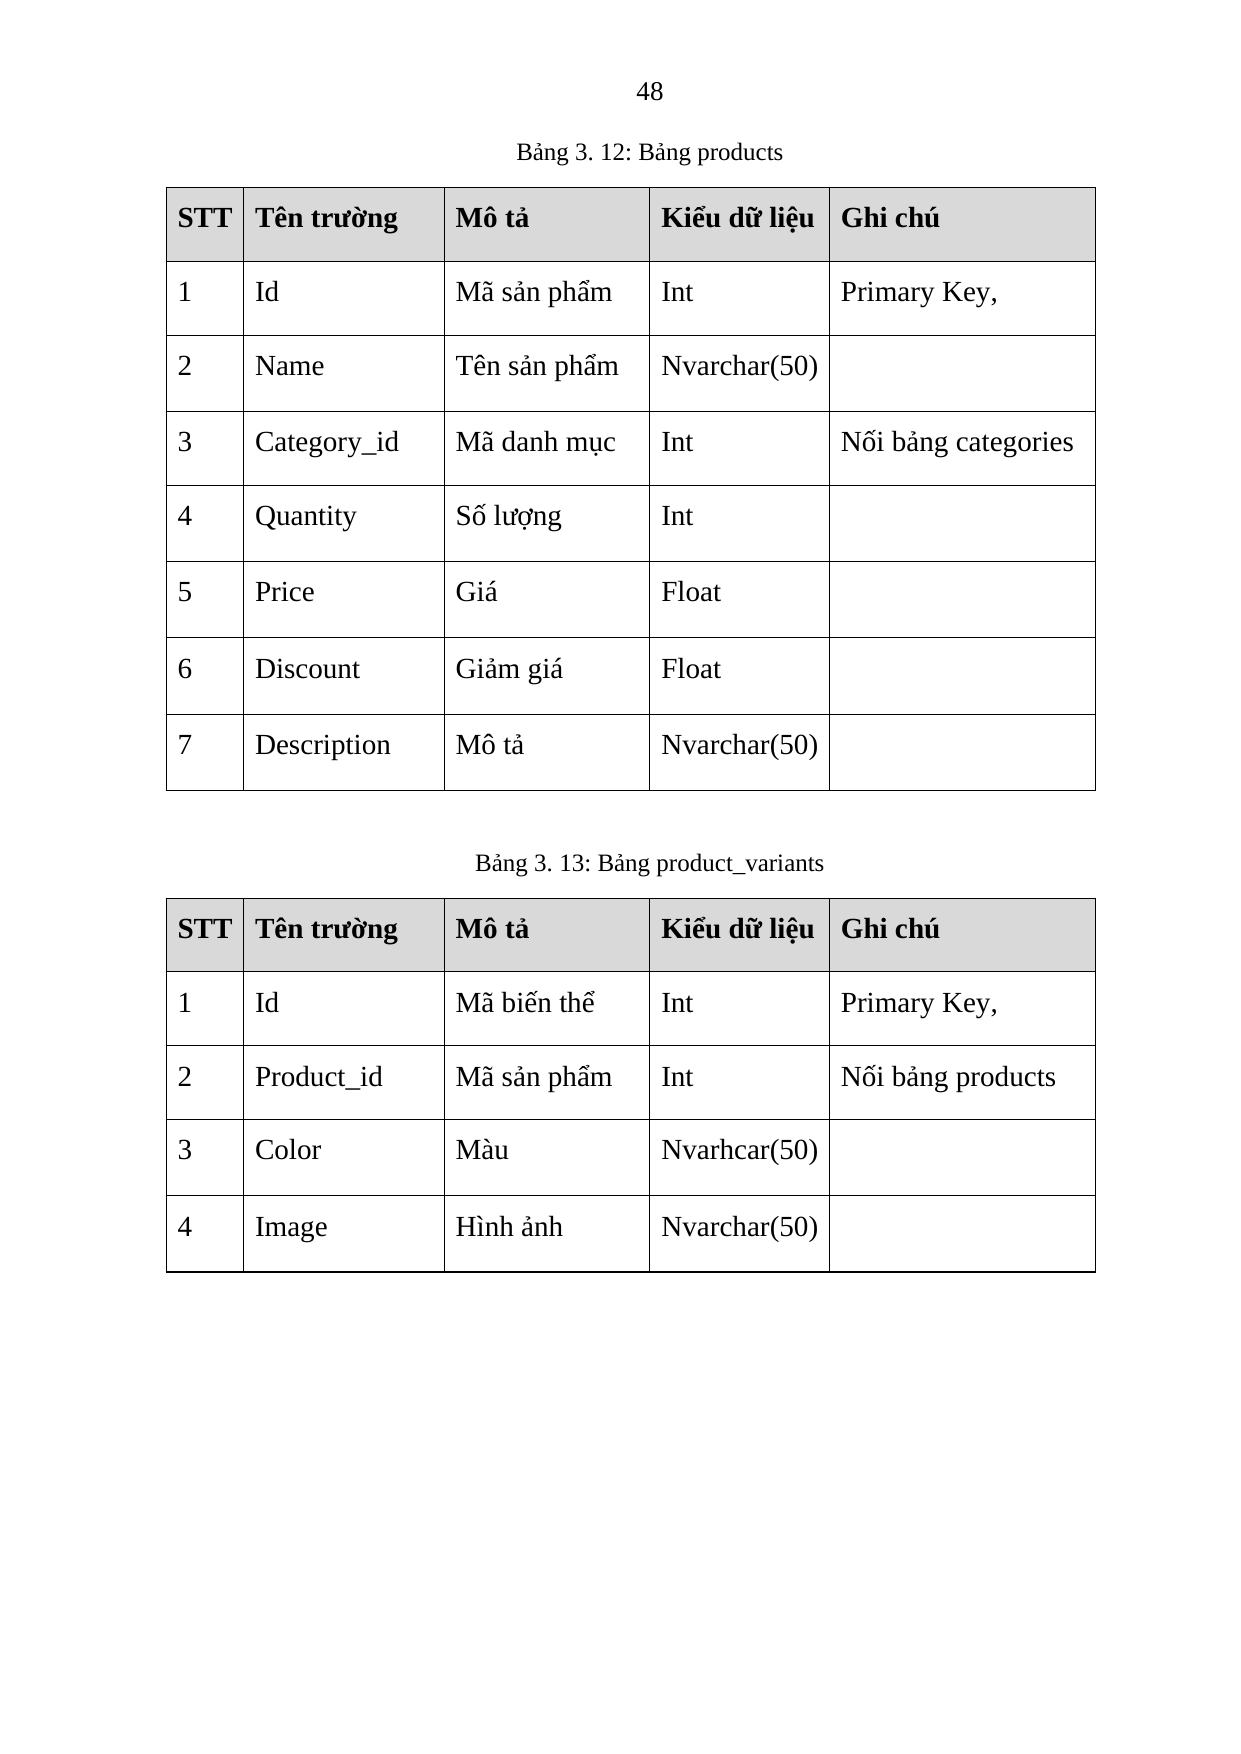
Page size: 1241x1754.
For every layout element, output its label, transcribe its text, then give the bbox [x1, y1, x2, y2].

table_cell Nvarchar(50) [650, 1196, 829, 1271]
table_cell Mã sản phẩm [445, 1046, 649, 1119]
table_cell Name [244, 336, 444, 411]
table_cell Int [650, 262, 829, 334]
table_cell Int [650, 412, 829, 485]
table_header STT [167, 188, 243, 261]
table_cell Product_id [244, 1046, 444, 1119]
table_cell 7 [167, 715, 243, 790]
table_header Kiểu dữ liệu [650, 899, 829, 971]
table_cell 2 [167, 1046, 243, 1119]
table_cell [830, 715, 1095, 790]
table_cell Primary Key, [830, 972, 1095, 1045]
table_cell Nối bảng categories [830, 412, 1095, 485]
table_cell Price [244, 562, 444, 637]
table_cell 2 [167, 336, 243, 411]
table_cell [830, 1196, 1095, 1271]
table_header Mô tả [445, 899, 649, 971]
table_cell Nối bảng products [830, 1046, 1095, 1119]
table_cell Quantity [244, 486, 444, 561]
table_header Tên trường [244, 899, 444, 971]
table_cell Nvarhcar(50) [650, 1120, 829, 1195]
table_cell Int [650, 972, 829, 1045]
table_cell [830, 1120, 1095, 1195]
table_cell [830, 562, 1095, 637]
table_cell Nvarchar(50) [650, 336, 829, 411]
table_cell Int [650, 486, 829, 561]
table_cell Float [650, 562, 829, 637]
table_cell Float [650, 638, 829, 713]
table_cell Color [244, 1120, 444, 1195]
table_header Ghi chú [830, 188, 1095, 261]
table_cell 4 [167, 1196, 243, 1271]
table_cell 1 [167, 972, 243, 1045]
table_cell Giá [445, 562, 649, 637]
text Bảng 3. 12: Bảng products [177, 137, 1122, 166]
table_cell [830, 638, 1095, 713]
table_cell Mã biến thể [445, 972, 649, 1045]
table_header Tên trường [244, 188, 444, 261]
table_cell 3 [167, 1120, 243, 1195]
table_cell Màu [445, 1120, 649, 1195]
table_cell Image [244, 1196, 444, 1271]
table_cell Mã danh mục [445, 412, 649, 485]
table_cell Description [244, 715, 444, 790]
table_cell [830, 336, 1095, 411]
table_header STT [167, 899, 243, 971]
table_cell Id [244, 262, 444, 334]
table_cell Mô tả [445, 715, 649, 790]
table_cell Int [650, 1046, 829, 1119]
table_cell [830, 486, 1095, 561]
table_cell Tên sản phẩm [445, 336, 649, 411]
table_cell 3 [167, 412, 243, 485]
table_header Ghi chú [830, 899, 1095, 971]
table_cell 1 [167, 262, 243, 334]
table_header Kiểu dữ liệu [650, 188, 829, 261]
table_cell Discount [244, 638, 444, 713]
table_cell Hình ảnh [445, 1196, 649, 1271]
table_header Mô tả [445, 188, 649, 261]
table_cell Id [244, 972, 444, 1045]
table_cell 6 [167, 638, 243, 713]
text Bảng 3. 13: Bảng product_variants [177, 848, 1122, 877]
table_cell Category_id [244, 412, 444, 485]
table_cell Giảm giá [445, 638, 649, 713]
table_cell 5 [167, 562, 243, 637]
table_cell Mã sản phẩm [445, 262, 649, 334]
table_cell Primary Key, [830, 262, 1095, 334]
table_cell 4 [167, 486, 243, 561]
table_cell Số lượng [445, 486, 649, 561]
table_cell Nvarchar(50) [650, 715, 829, 790]
